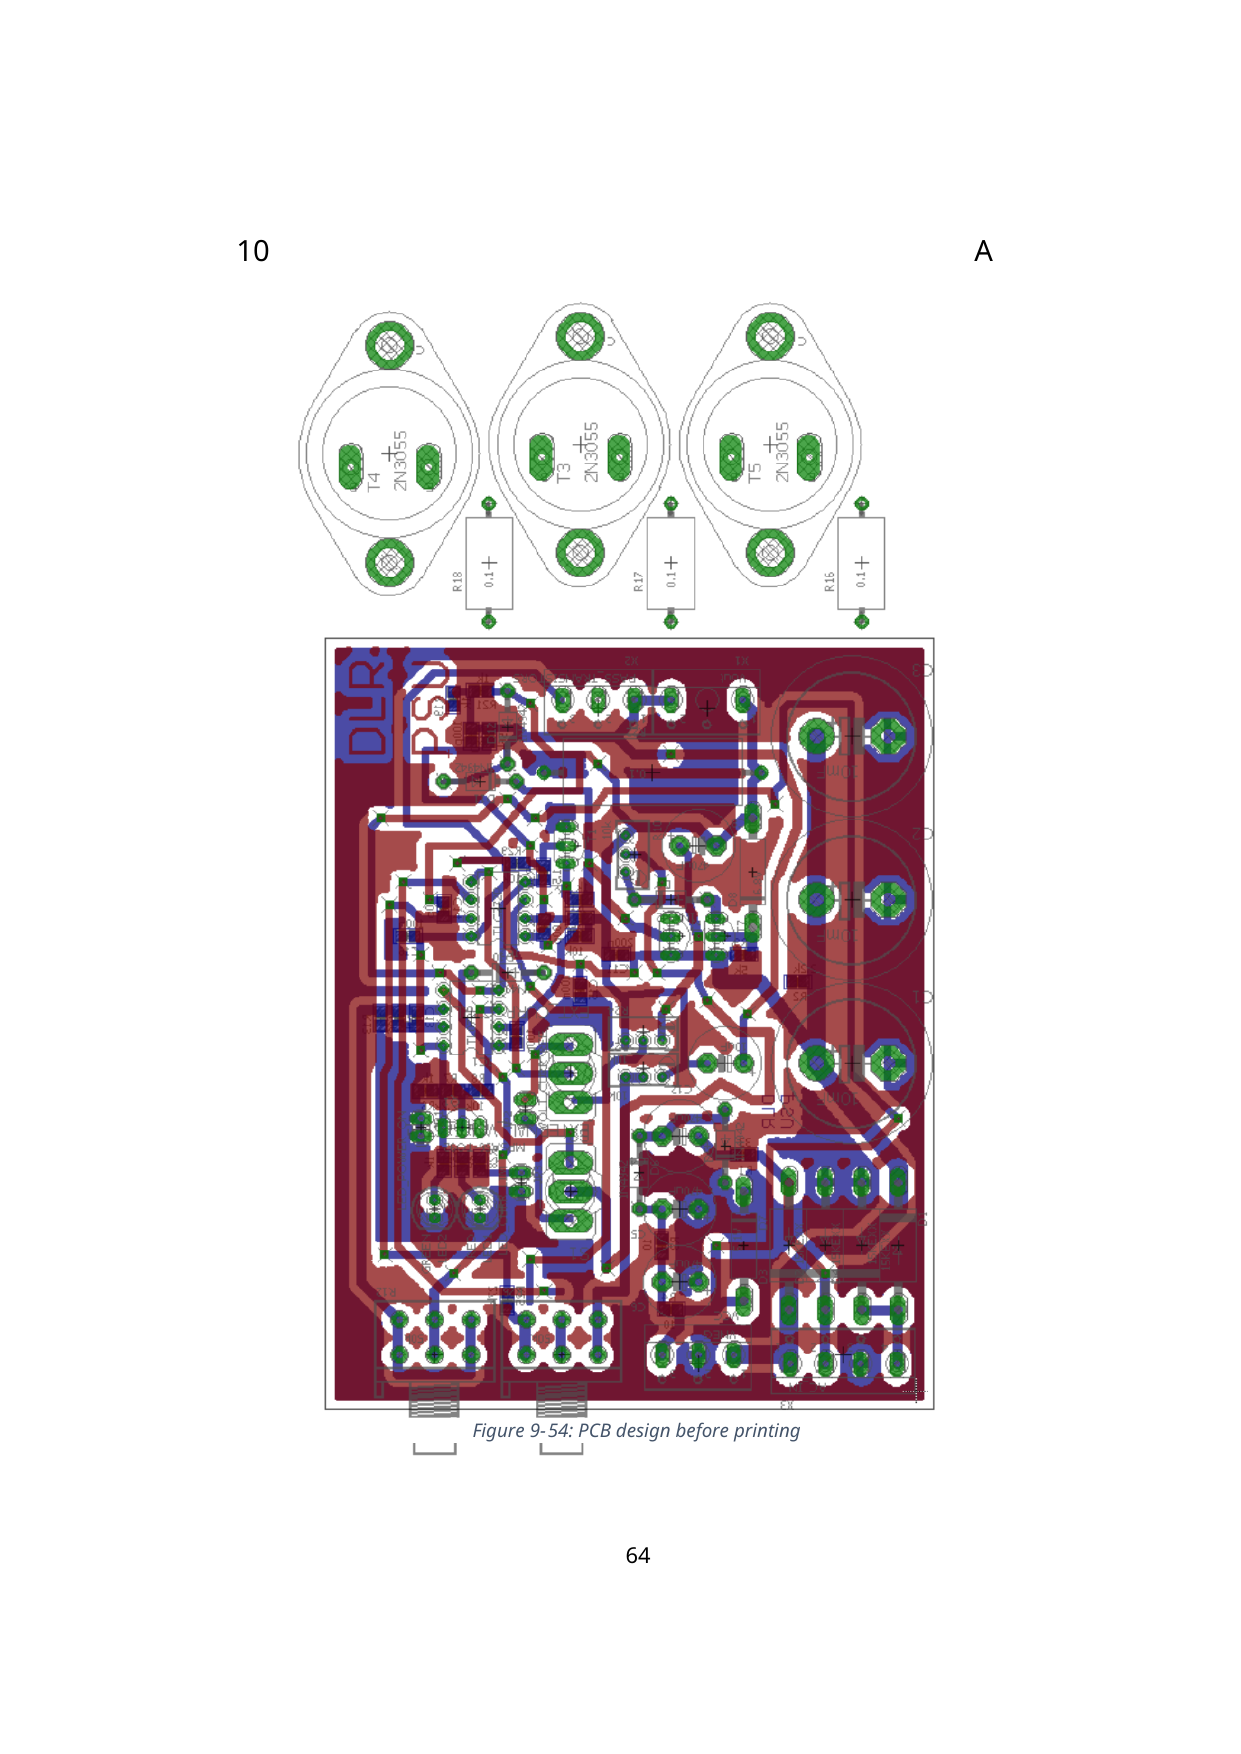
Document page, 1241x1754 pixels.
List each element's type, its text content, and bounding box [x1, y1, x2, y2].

subtitle Appendix C: PCB Layout [236, 230, 1004, 270]
picture [286, 269, 955, 1417]
picture [286, 1443, 955, 1485]
